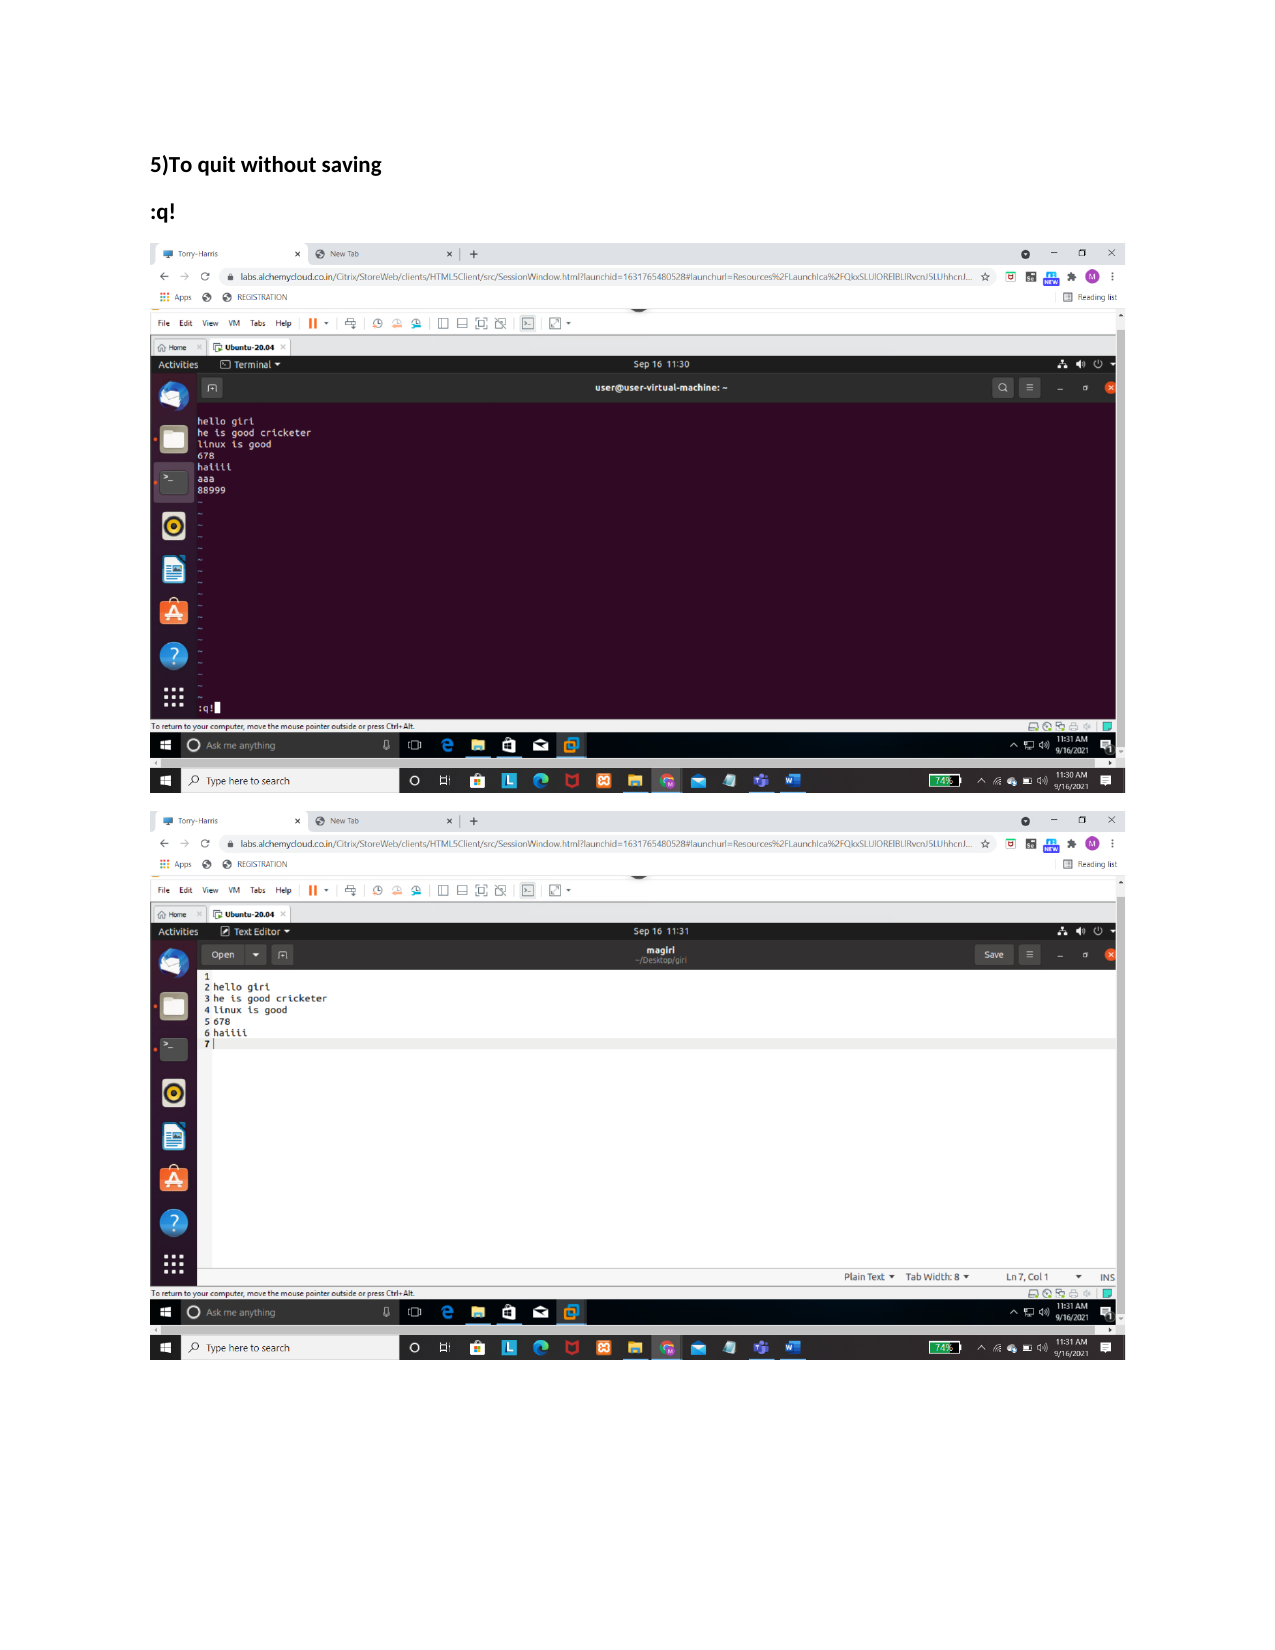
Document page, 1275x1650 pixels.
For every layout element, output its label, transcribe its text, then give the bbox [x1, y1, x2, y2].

text :q! [150, 197, 1125, 225]
picture [150, 811, 1125, 1360]
text 5)To quit without saving [150, 150, 1125, 178]
picture [150, 243, 1125, 793]
